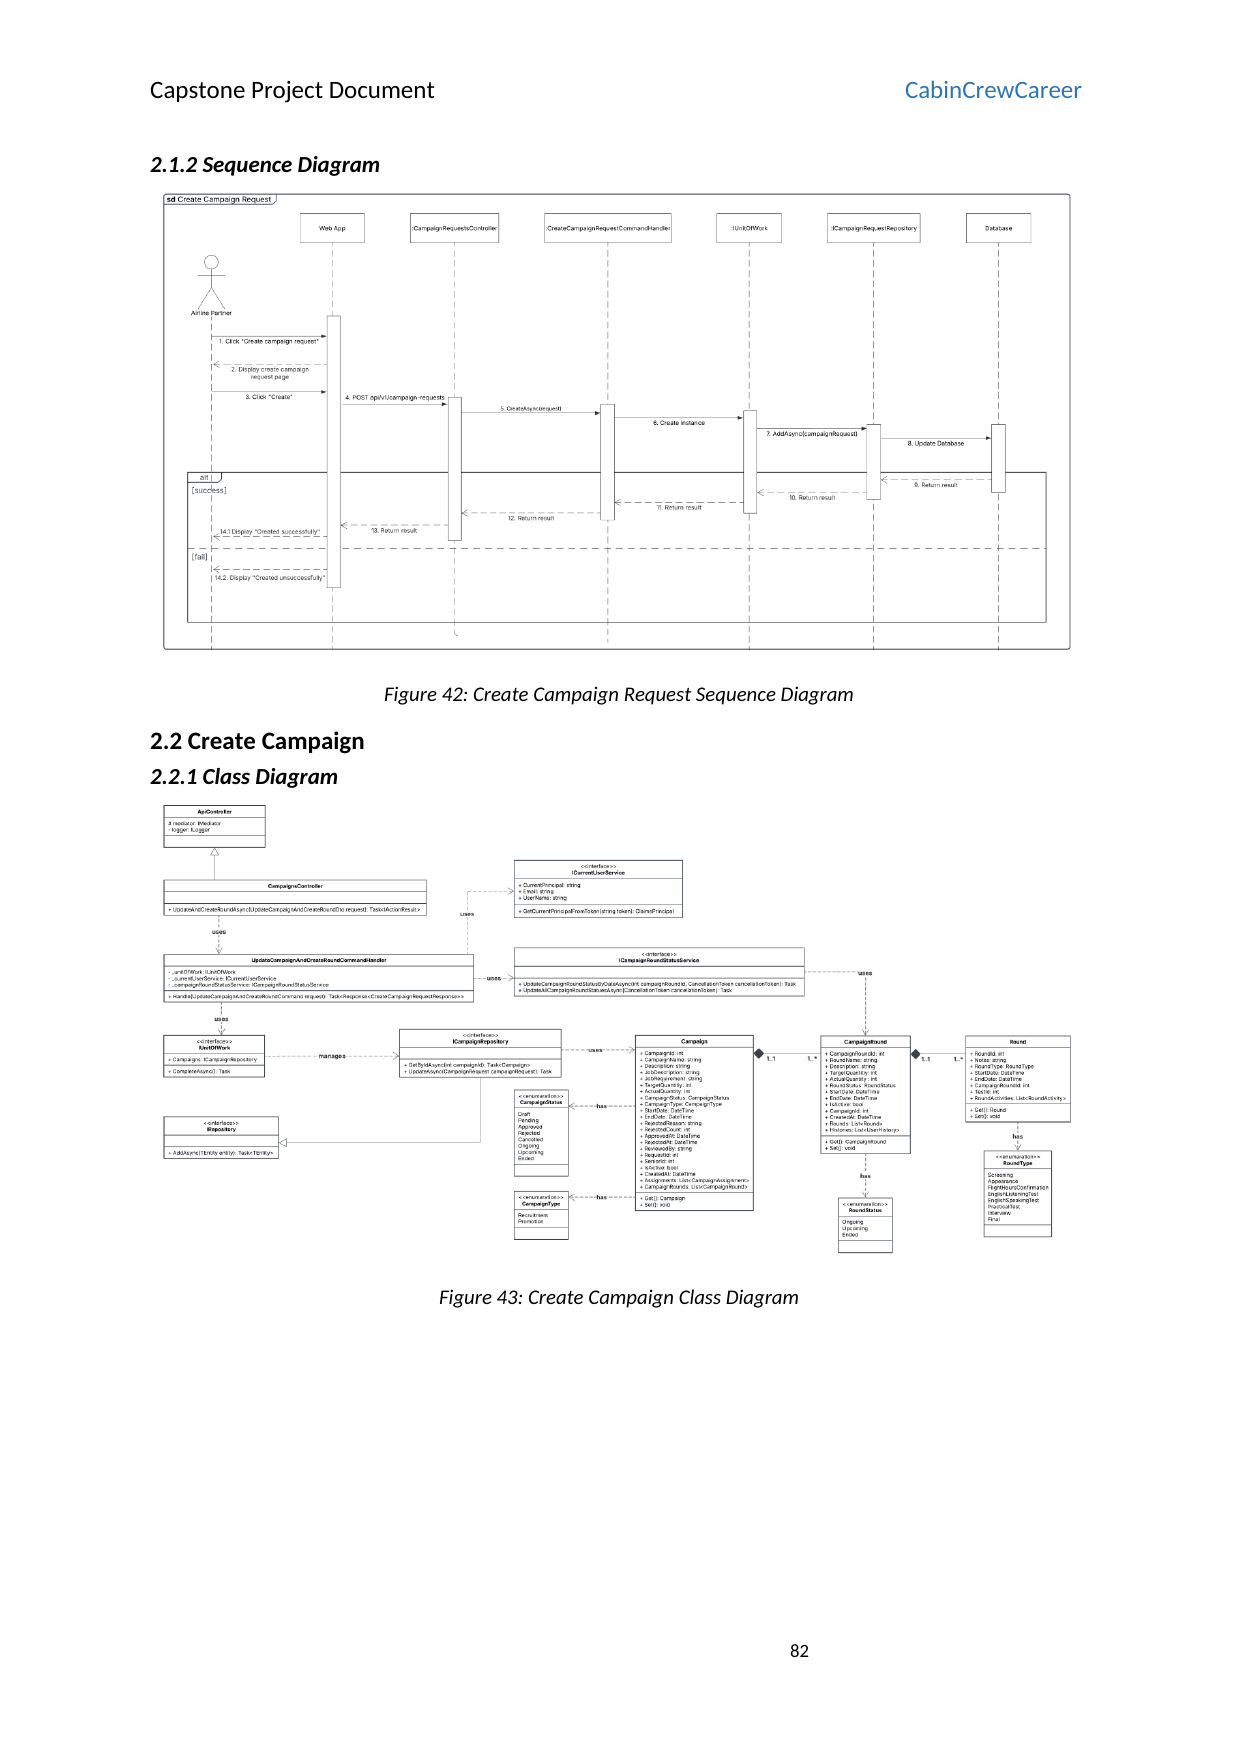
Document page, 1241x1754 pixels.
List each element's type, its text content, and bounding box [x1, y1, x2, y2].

picture [150, 180, 1083, 663]
text Figure 43: Create Campaign Class Diagram [150, 1284, 1090, 1309]
subtitle 2.2.1 Class Diagram [150, 762, 1090, 790]
picture [150, 792, 1083, 1266]
subtitle 2.2 Create Campaign [150, 725, 1090, 756]
text Figure 42: Create Campaign Request Sequence Diagram [150, 681, 1090, 706]
subtitle 2.1.2 Sequence Diagram [150, 150, 1090, 178]
